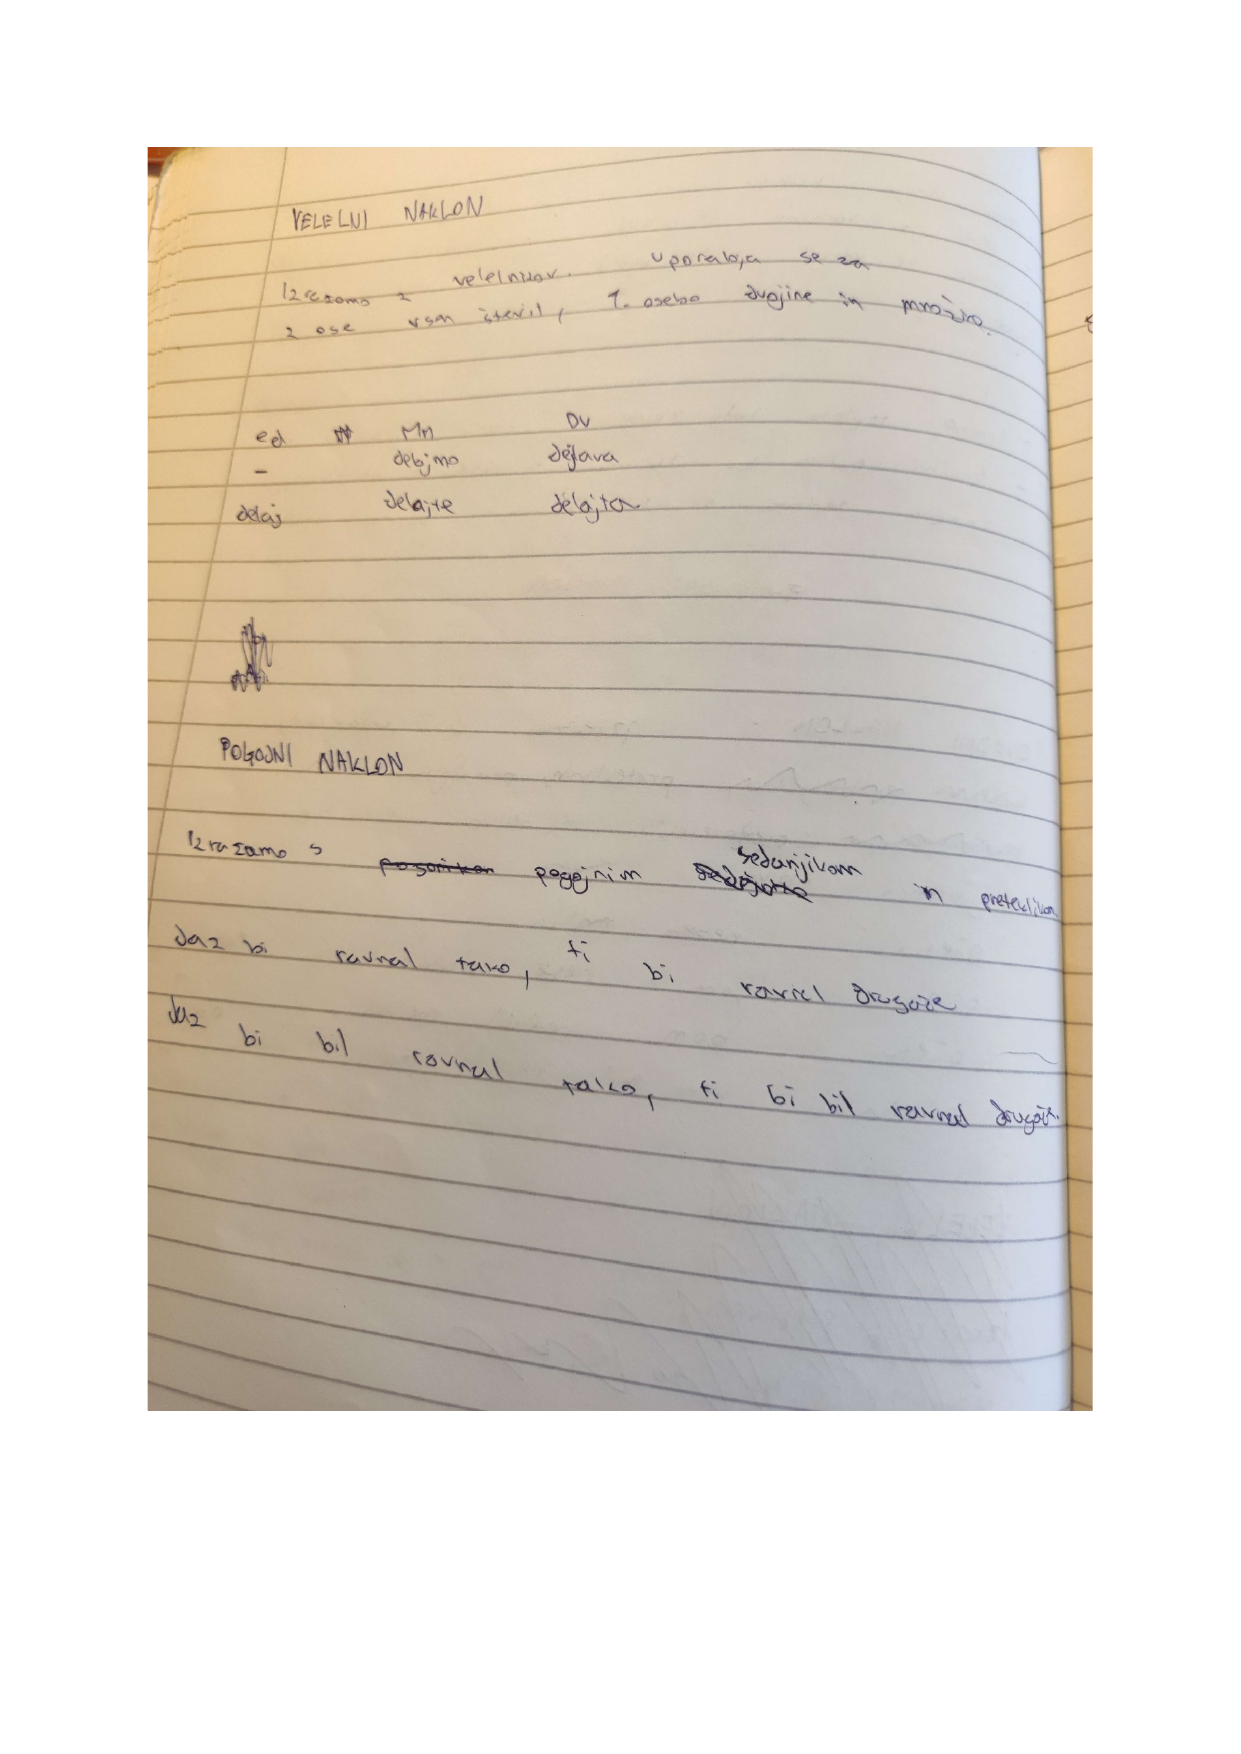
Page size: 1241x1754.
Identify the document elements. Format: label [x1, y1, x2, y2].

picture [147, 147, 1093, 1411]
